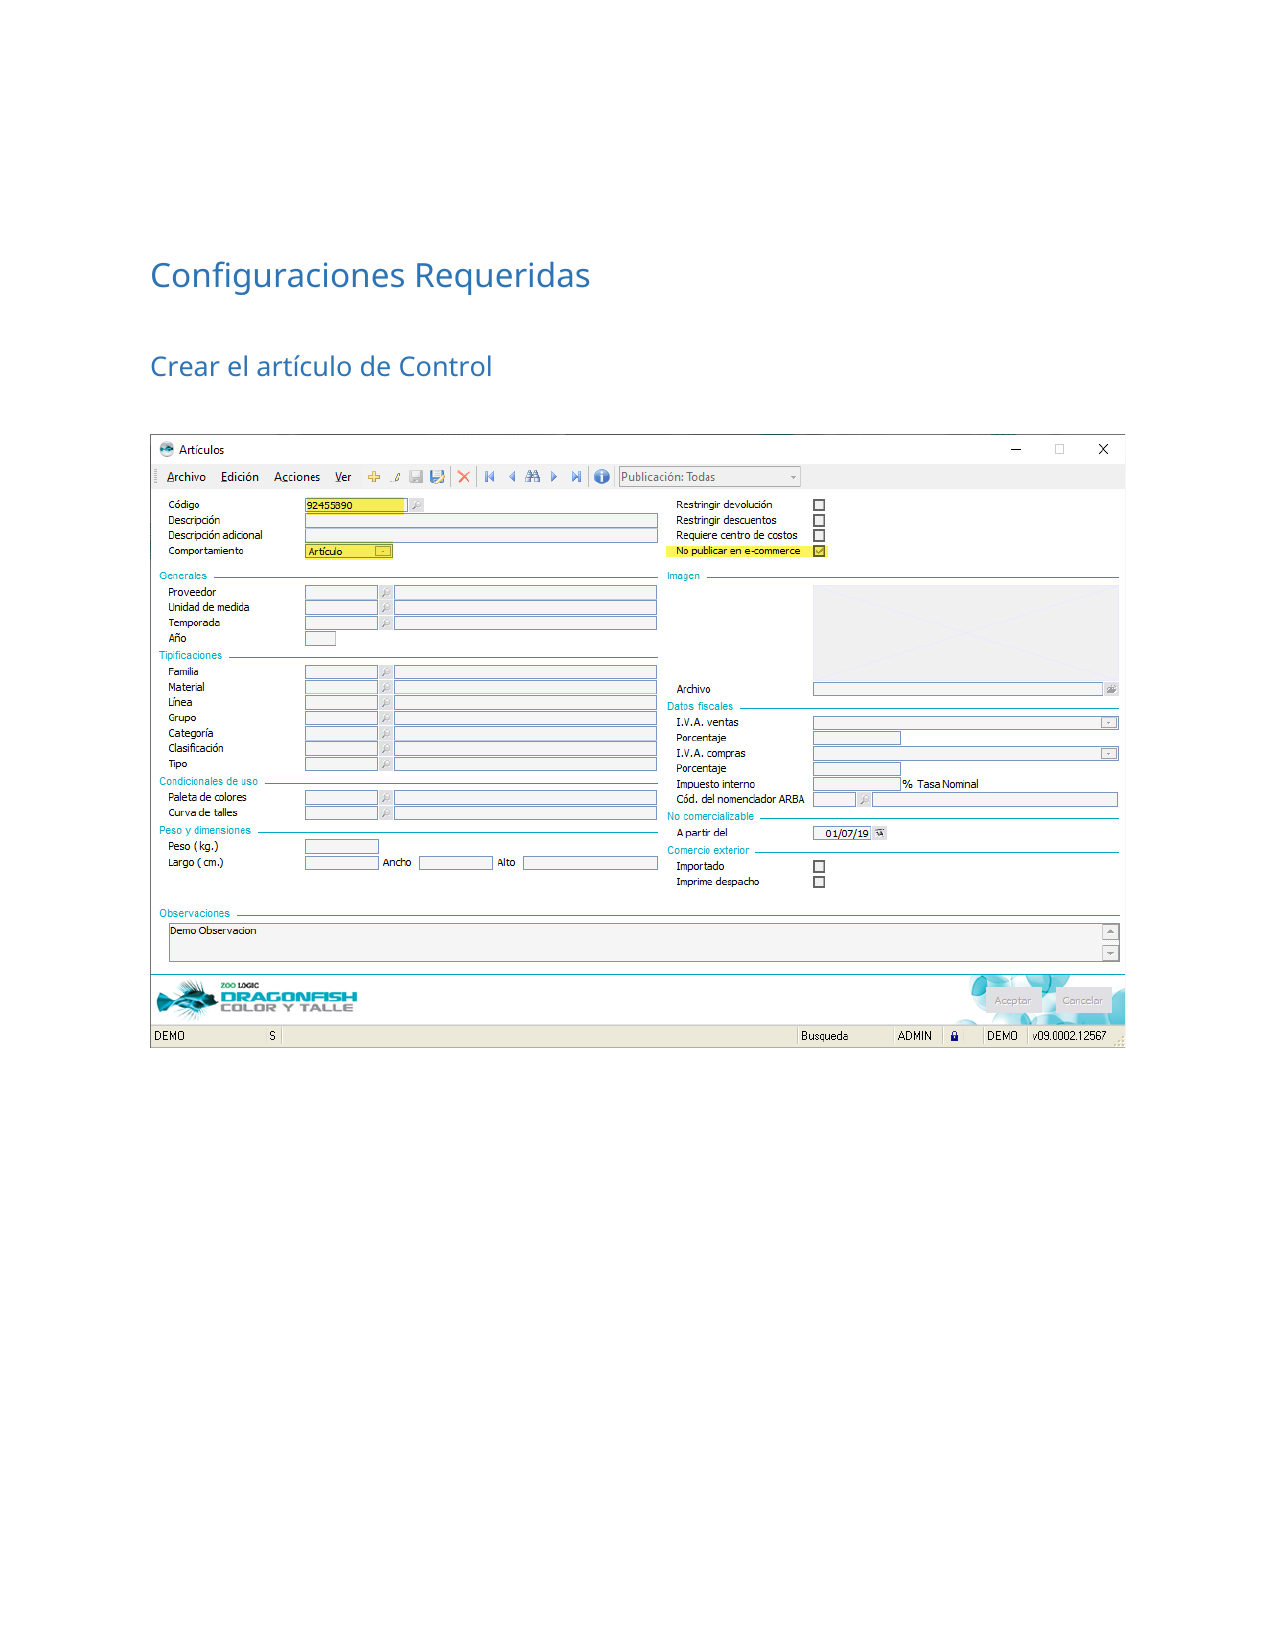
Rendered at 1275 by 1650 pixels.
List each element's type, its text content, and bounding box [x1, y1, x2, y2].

subtitle Configuraciones Requeridas [150, 252, 1125, 297]
picture [150, 434, 1125, 1048]
subtitle Crear el artículo de Control [150, 348, 1125, 385]
